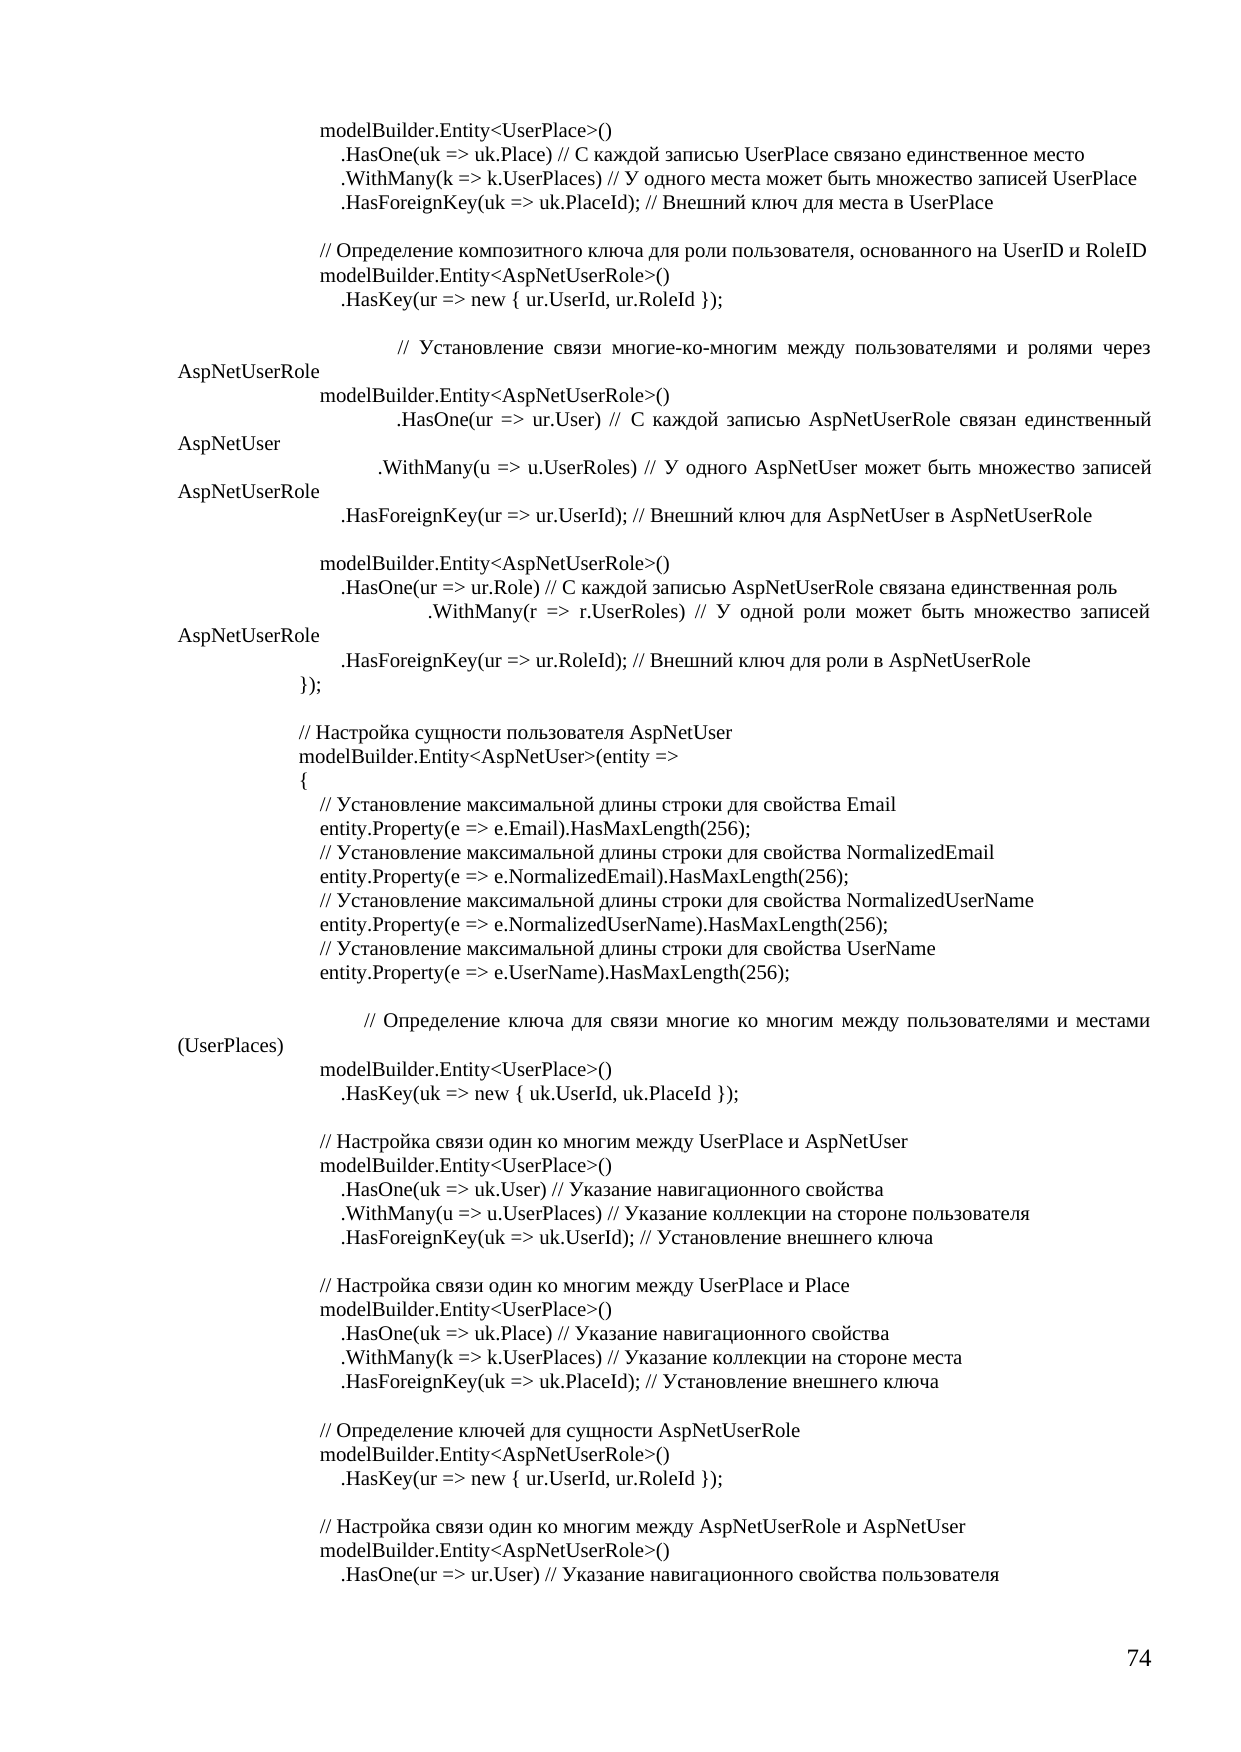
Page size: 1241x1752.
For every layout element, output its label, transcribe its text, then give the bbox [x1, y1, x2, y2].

text // Определение ключа для связи многие ко многим между пользователями и местами (UserPlaces) [177, 1008, 1152, 1057]
text .HasKey(uk => new { uk.UserId, uk.PlaceId }); [177, 1081, 1152, 1105]
text entity.Property(e => e.NormalizedUserName).HasMaxLength(256); [177, 912, 1152, 936]
text .HasKey(ur => new { ur.UserId, ur.RoleId }); [177, 1466, 1152, 1490]
text .HasOne(ur => ur.User) // С каждой записью AspNetUserRole связан единственный AspNetUser [177, 407, 1152, 455]
text modelBuilder.Entity<UserPlace>() [177, 1297, 1152, 1321]
text .HasForeignKey(uk => uk.PlaceId); // Установление внешнего ключа [177, 1369, 1152, 1393]
text .HasForeignKey(ur => ur.RoleId); // Внешний ключ для роли в AspNetUserRole [177, 647, 1152, 672]
text .WithMany(u => u.UserPlaces) // Указание коллекции на стороне пользователя [177, 1201, 1152, 1225]
text .WithMany(k => k.UserPlaces) // У одного места может быть множество записей UserPlace [177, 166, 1152, 190]
text entity.Property(e => e.Email).HasMaxLength(256); [177, 816, 1152, 840]
text modelBuilder.Entity<UserPlace>() [177, 1057, 1152, 1081]
text modelBuilder.Entity<UserPlace>() [177, 1153, 1152, 1177]
text // Настройка связи один ко многим между UserPlace и AspNetUser [177, 1129, 1152, 1153]
text modelBuilder.Entity<AspNetUserRole>() [177, 262, 1152, 287]
text .HasForeignKey(uk => uk.UserId); // Установление внешнего ключа [177, 1225, 1152, 1249]
text .HasOne(ur => ur.Role) // С каждой записью AspNetUserRole связана единственная роль [177, 575, 1152, 599]
text modelBuilder.Entity<AspNetUserRole>() [177, 551, 1152, 575]
text // Установление максимальной длины строки для свойства NormalizedUserName [177, 888, 1152, 912]
text .WithMany(u => u.UserRoles) // У одного AspNetUser может быть множество записей AspNetUserRole [177, 455, 1152, 503]
text .HasForeignKey(uk => uk.PlaceId); // Внешний ключ для места в UserPlace [177, 190, 1152, 214]
text // Настройка связи один ко многим между UserPlace и Place [177, 1273, 1152, 1297]
text .HasOne(ur => ur.User) // Указание навигационного свойства пользователя [177, 1562, 1152, 1586]
text modelBuilder.Entity<AspNetUserRole>() [177, 1538, 1152, 1562]
text // Определение композитного ключа для роли пользователя, основанного на UserID и RoleID [177, 238, 1152, 262]
text // Установление максимальной длины строки для свойства NormalizedEmail [177, 840, 1152, 864]
text // Установление максимальной длины строки для свойства Email [177, 792, 1152, 816]
text .HasOne(uk => uk.Place) // Указание навигационного свойства [177, 1321, 1152, 1345]
text // Установление максимальной длины строки для свойства UserName [177, 936, 1152, 960]
text .WithMany(r => r.UserRoles) // У одной роли может быть множество записей AspNetUserRole [177, 599, 1152, 647]
text modelBuilder.Entity<AspNetUserRole>() [177, 383, 1152, 407]
text { [177, 768, 1152, 792]
text .HasKey(ur => new { ur.UserId, ur.RoleId }); [177, 287, 1152, 311]
text .HasOne(uk => uk.Place) // С каждой записью UserPlace связано единственное место [177, 142, 1152, 166]
text // Настройка связи один ко многим между AspNetUserRole и AspNetUser [177, 1514, 1152, 1538]
text .HasForeignKey(ur => ur.UserId); // Внешний ключ для AspNetUser в AspNetUserRole [177, 503, 1152, 527]
text modelBuilder.Entity<AspNetUser>(entity => [177, 744, 1152, 768]
text // Установление связи многие-ко-многим между пользователями и ролями через AspNetUserRole [177, 335, 1152, 383]
text // Определение ключей для сущности AspNetUserRole [177, 1417, 1152, 1442]
text entity.Property(e => e.UserName).HasMaxLength(256); [177, 960, 1152, 984]
text modelBuilder.Entity<UserPlace>() [177, 118, 1152, 142]
text entity.Property(e => e.NormalizedEmail).HasMaxLength(256); [177, 864, 1152, 888]
text .WithMany(k => k.UserPlaces) // Указание коллекции на стороне места [177, 1345, 1152, 1369]
text modelBuilder.Entity<AspNetUserRole>() [177, 1442, 1152, 1466]
text // Настройка сущности пользователя AspNetUser [177, 720, 1152, 744]
text }); [177, 672, 1152, 696]
text .HasOne(uk => uk.User) // Указание навигационного свойства [177, 1177, 1152, 1201]
